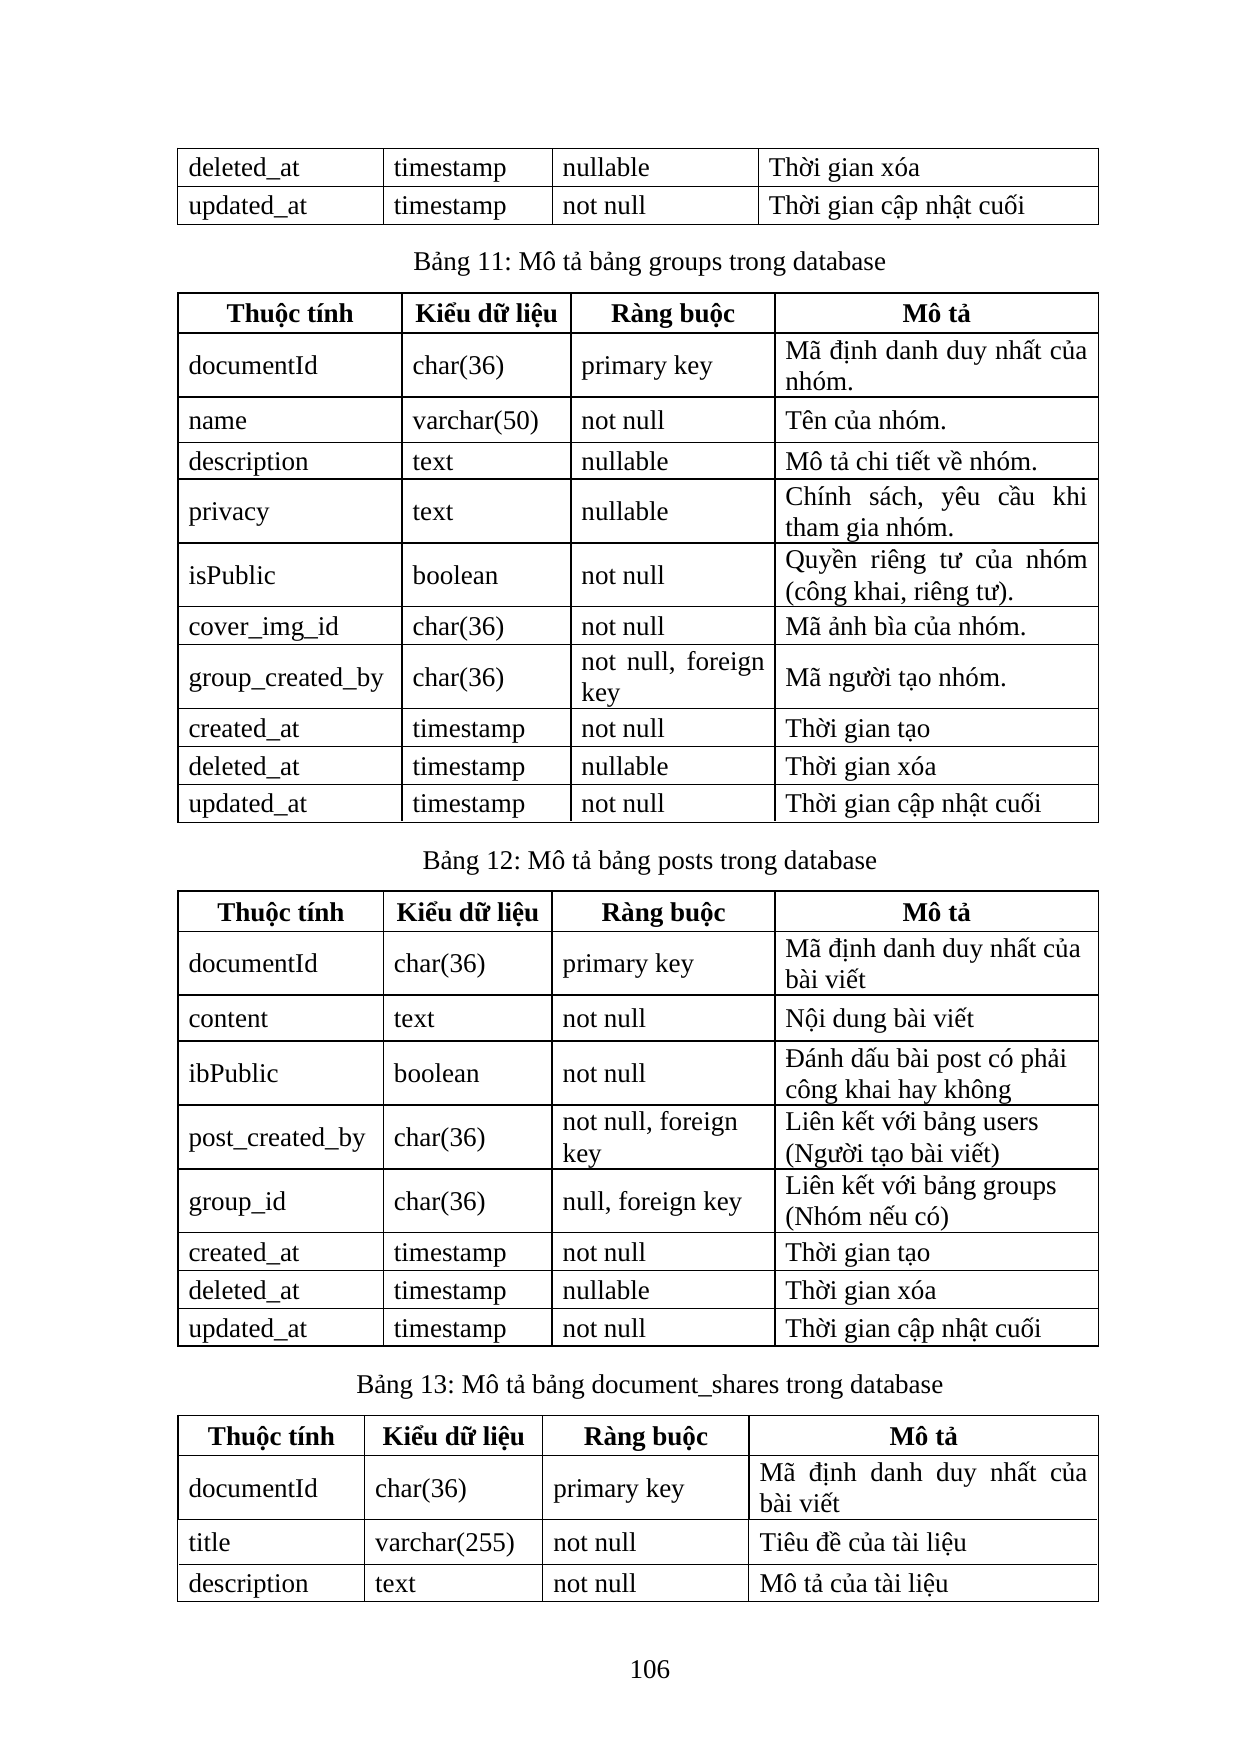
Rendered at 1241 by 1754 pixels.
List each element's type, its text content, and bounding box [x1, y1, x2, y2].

table_cell nullable [572, 480, 774, 542]
table_cell varchar(255) [365, 1520, 542, 1564]
table_cell Thời gian cập nhật cuối [776, 1309, 1098, 1345]
table_cell not null [572, 544, 774, 606]
table_cell description [179, 443, 401, 478]
table_cell Mã định danh duy nhất của bài viết [776, 932, 1098, 994]
table_cell boolean [384, 1042, 551, 1104]
table_cell timestamp [384, 1309, 551, 1345]
text Bảng 11: Mô tả bảng groups trong database [177, 245, 1122, 277]
table_cell not null [543, 1520, 748, 1564]
table_cell not null [553, 996, 774, 1040]
table_cell not null, foreign key [572, 645, 774, 708]
table_cell Liên kết với bảng groups (Nhóm nếu có) [776, 1170, 1098, 1232]
table_header Kiểu dữ liệu [365, 1416, 542, 1454]
table_cell group_id [179, 1170, 383, 1232]
table_cell nullable [553, 1271, 774, 1307]
table_cell Đánh dấu bài post có phải công khai hay không [776, 1042, 1098, 1104]
table_cell not null [572, 709, 774, 746]
table_cell created_at [179, 709, 401, 746]
text Bảng 13: Mô tả bảng document_shares trong database [177, 1368, 1122, 1399]
table_cell char(36) [403, 607, 570, 644]
table_cell Nội dung bài viết [776, 996, 1098, 1040]
table_cell Mã ảnh bìa của nhóm. [776, 607, 1098, 644]
table_cell Tiêu đề của tài liệu [749, 1519, 1098, 1564]
table_cell not null [553, 1233, 774, 1269]
table_header Ràng buộc [543, 1416, 748, 1454]
table_header Thuộc tính [179, 294, 401, 332]
table_cell timestamp [384, 187, 552, 223]
table_cell timestamp [384, 149, 552, 186]
table_cell isPublic [179, 544, 401, 606]
table_cell char(36) [403, 645, 570, 708]
table_cell Mã định danh duy nhất của bài viết [750, 1456, 1098, 1518]
table_cell not null, foreign key [553, 1106, 774, 1168]
table_cell documentId [179, 334, 401, 396]
table_cell char(36) [403, 334, 570, 396]
table_header Kiểu dữ liệu [403, 294, 570, 332]
table_header Ràng buộc [572, 294, 774, 332]
table_cell post_created_by [179, 1106, 383, 1168]
table_cell primary key [553, 932, 774, 994]
table_cell nullable [572, 443, 774, 478]
table_cell timestamp [403, 785, 570, 821]
table_cell name [179, 398, 401, 442]
table_cell Thời gian tạo [776, 709, 1098, 746]
table_cell not null [543, 1565, 748, 1601]
table_cell char(36) [384, 1106, 551, 1168]
text Bảng 12: Mô tả bảng posts trong database [177, 844, 1122, 875]
table_cell not null [572, 785, 774, 821]
table_cell not null [553, 1042, 774, 1104]
table_cell Tên của nhóm. [776, 398, 1098, 442]
table_cell Quyền riêng tư của nhóm (công khai, riêng tư). [776, 544, 1098, 606]
table_cell Thời gian xóa [776, 747, 1098, 783]
table_cell varchar(50) [403, 398, 570, 442]
table_cell not null [553, 1309, 774, 1345]
table_cell Thời gian tạo [776, 1233, 1098, 1269]
table_header Thuộc tính [179, 1416, 364, 1454]
table_cell char(36) [384, 932, 551, 994]
table_cell privacy [179, 480, 401, 542]
table_cell group_created_by [179, 645, 401, 708]
table_cell boolean [403, 544, 570, 606]
table_cell null, foreign key [553, 1170, 774, 1232]
table_cell deleted_at [179, 747, 401, 783]
table_cell Thời gian cập nhật cuối [759, 187, 1098, 223]
table_cell char(36) [365, 1456, 542, 1518]
table_cell not null [572, 607, 774, 644]
table_cell Thời gian cập nhật cuối [776, 785, 1098, 821]
table_cell Liên kết với bảng users (Người tạo bài viết) [776, 1106, 1098, 1168]
table_header Mô tả [776, 294, 1098, 332]
table_cell description [178, 1564, 364, 1601]
table_cell timestamp [384, 1271, 551, 1307]
table_cell timestamp [403, 709, 570, 746]
table_cell text [403, 480, 570, 542]
table_header Thuộc tính [179, 892, 383, 931]
table_header Mô tả [776, 892, 1098, 931]
table_cell deleted_at [179, 1271, 383, 1307]
table_cell deleted_at [178, 149, 383, 186]
table_cell updated_at [178, 187, 383, 223]
table_cell content [179, 996, 383, 1040]
table_cell not null [553, 187, 758, 223]
table_cell nullable [572, 747, 774, 783]
table_cell text [403, 443, 570, 478]
table_header Mô tả [750, 1416, 1098, 1454]
table_cell timestamp [403, 747, 570, 783]
table_cell Thời gian xóa [759, 149, 1098, 186]
table_cell nullable [553, 149, 758, 186]
table_cell primary key [543, 1456, 748, 1518]
table_header Ràng buộc [553, 892, 774, 931]
table_cell Mô tả của tài liệu [749, 1564, 1098, 1601]
table_cell text [365, 1565, 542, 1601]
table_cell Mô tả chi tiết về nhóm. [776, 443, 1098, 478]
table_cell updated_at [179, 785, 401, 821]
table_cell char(36) [384, 1170, 551, 1232]
table_cell primary key [572, 334, 774, 396]
table_cell title [178, 1520, 364, 1564]
table_cell not null [572, 398, 774, 442]
table_cell cover_img_id [179, 607, 401, 644]
table_cell timestamp [384, 1233, 551, 1269]
table_cell Thời gian xóa [776, 1271, 1098, 1307]
table_cell documentId [179, 1456, 364, 1518]
table_header Kiểu dữ liệu [384, 892, 551, 931]
table_cell documentId [179, 932, 383, 994]
table_cell text [384, 996, 551, 1040]
table_cell updated_at [179, 1309, 383, 1345]
table_cell Chính sách, yêu cầu khi tham gia nhóm. [776, 480, 1098, 542]
table_cell ibPublic [179, 1042, 383, 1104]
table_cell Mã người tạo nhóm. [776, 645, 1098, 708]
table_cell created_at [179, 1233, 383, 1269]
table_cell Mã định danh duy nhất của nhóm. [776, 334, 1098, 396]
